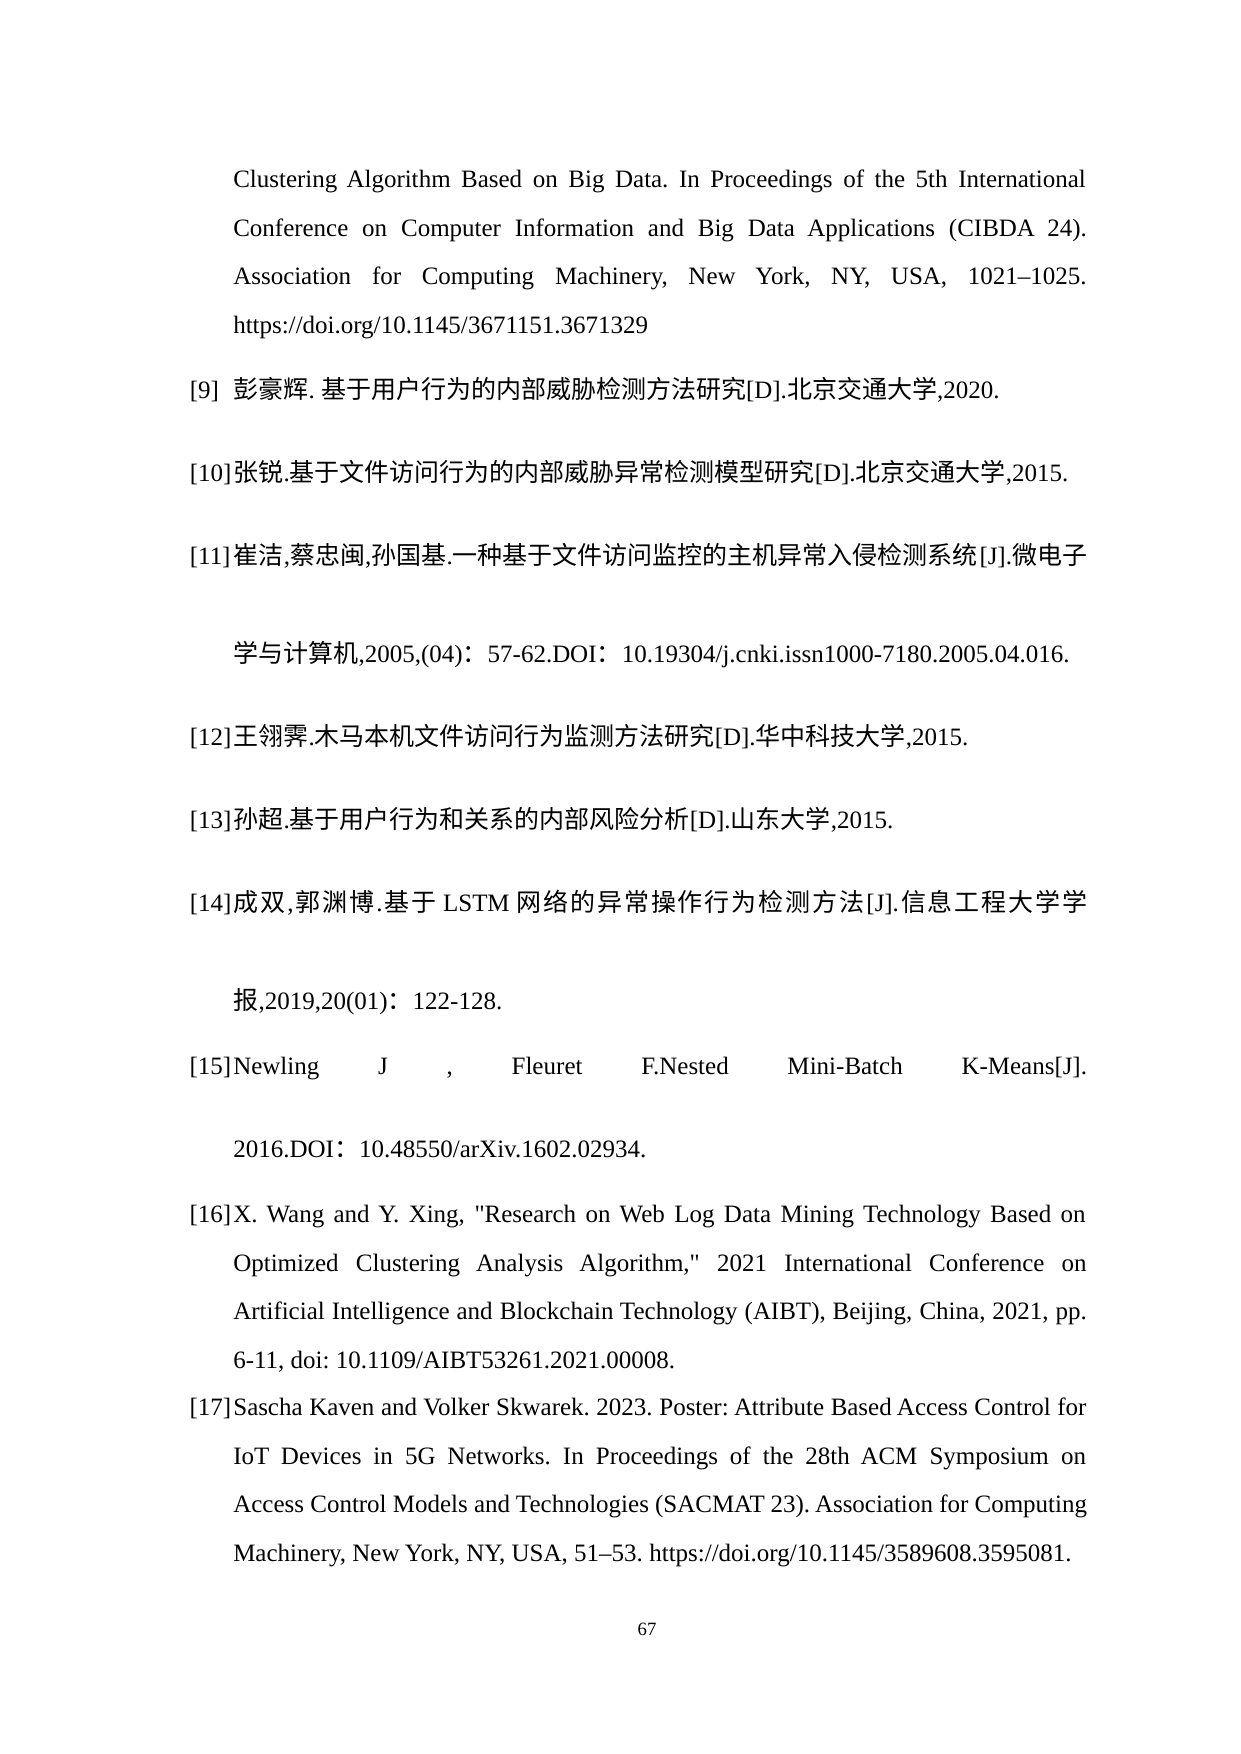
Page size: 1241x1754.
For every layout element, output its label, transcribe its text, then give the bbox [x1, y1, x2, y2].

list 孙超.基于用户行为和关系的内部风险分析[D].山东大学,2015. [189, 785, 1087, 850]
list 成双,郭渊博.基于LSTM网络的异常操作行为检测方法[J].信息工程大学学报,2019,20(01)：122-128. [189, 868, 1087, 1031]
list 崔洁,蔡忠闽,孙国基.一种基于文件访问监控的主机异常入侵检测系统[J].微电子学与计算机,2005,(04)：57-62.DOI：10.19304/j.cnki.issn1000-7180.2005.04.016. [189, 521, 1087, 684]
list X. Wang and Y. Xing, "Research on Web Log Data Mining Technology Based on Optimized Clustering Analysis Algorithm," 2021 International Conference on Artificial Intelligence and Blockchain Technology (AIBT), Beijing, China, 2021, pp. 6-11, doi: 10.1109/AIBT53261.2021.00008. [189, 1197, 1087, 1376]
list Newling J , Fleuret F.Nested Mini-Batch K-Means[J]. 2016.DOI：10.48550/arXiv.1602.02934. [189, 1049, 1087, 1179]
list 王翎霁.木马本机文件访问行为监测方法研究[D].华中科技大学,2015. [189, 702, 1087, 767]
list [189, 162, 1087, 341]
list Sascha Kaven and Volker Skwarek. 2023. Poster: Attribute Based Access Control for IoT Devices in 5G Networks. In Proceedings of the 28th ACM Symposium on Access Control Models and Technologies (SACMAT 23). Association for Computing Machinery, New York, NY, USA, 51–53. https://doi.org/10.1145/3589608.3595081. [189, 1390, 1087, 1569]
list 张锐.基于文件访问行为的内部威胁异常检测模型研究[D].北京交通大学,2015. [189, 438, 1087, 503]
list 彭豪辉. 基于用户行为的内部威胁检测方法研究[D].北京交通大学,2020. [189, 355, 1087, 420]
